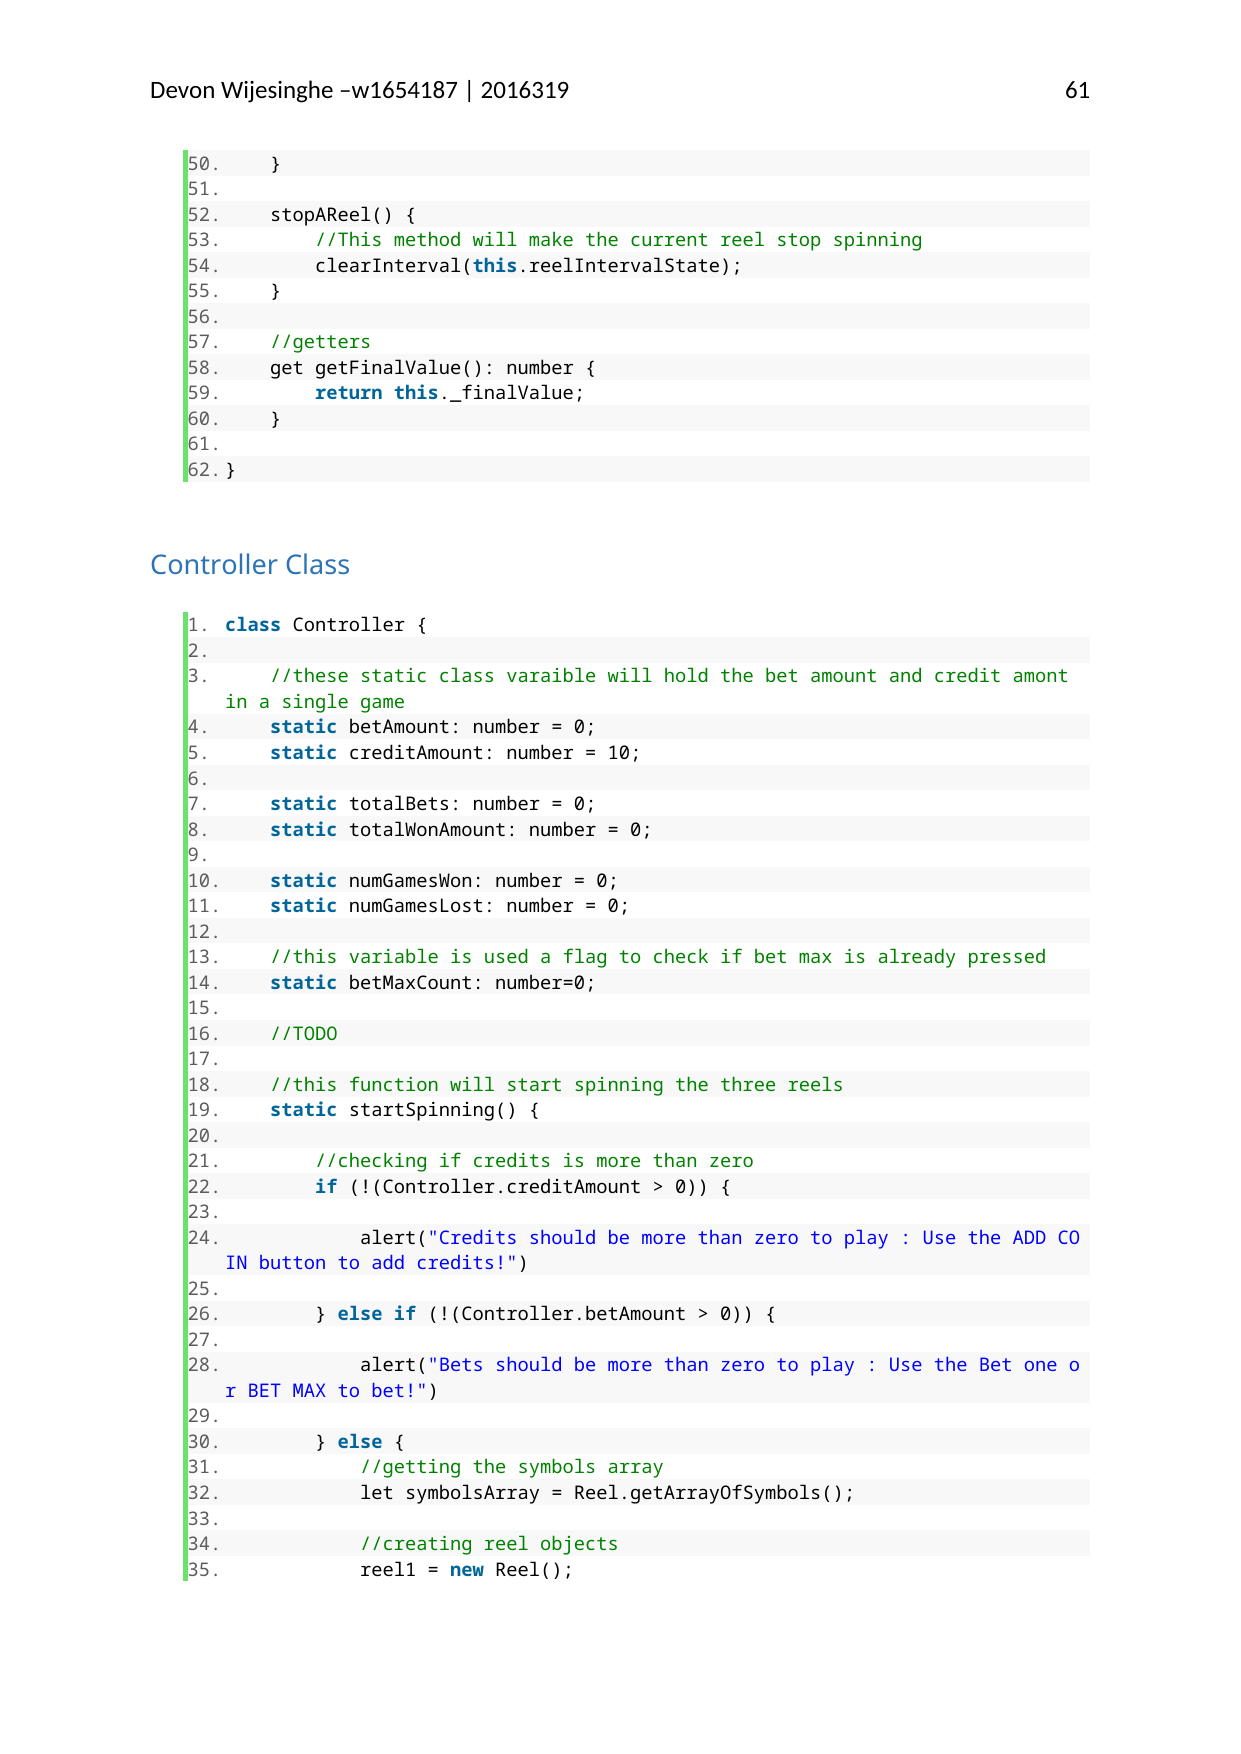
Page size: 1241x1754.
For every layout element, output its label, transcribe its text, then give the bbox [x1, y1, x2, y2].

list } [188, 278, 1090, 303]
list } [188, 150, 1090, 176]
list static betAmount: number = 0; [188, 714, 1090, 739]
list //getters [188, 329, 1090, 354]
list //TODO [188, 1020, 1090, 1046]
list //checking if credits is more than zero [188, 1148, 1090, 1173]
list static startSpinning() { [188, 1097, 1090, 1122]
list //this function will start spinning the three reels [188, 1071, 1090, 1097]
list alert("Bets should be more than zero to play : Use the Bet one or BET MAX to bet!") [188, 1352, 1090, 1403]
list static totalBets: number = 0; [188, 790, 1090, 816]
list //these static class varaible will hold the bet amount and credit amont in a single game [188, 663, 1090, 714]
list class Controller { [188, 612, 1090, 637]
list stopAReel() { [188, 201, 1090, 227]
list reel1 = new Reel(); [188, 1556, 1090, 1581]
list alert("Credits should be more than zero to play : Use the ADD COIN button to add credits!") [188, 1224, 1090, 1275]
list static betMaxCount: number=0; [188, 969, 1090, 994]
list //this variable is used a flag to check if bet max is already pressed [188, 943, 1090, 969]
list } else if (!(Controller.betAmount > 0)) { [188, 1301, 1090, 1326]
list if (!(Controller.creditAmount > 0)) { [188, 1173, 1090, 1199]
list let symbolsArray = Reel.getArrayOfSymbols(); [188, 1479, 1090, 1505]
list //This method will make the current reel stop spinning [188, 227, 1090, 252]
list static numGamesWon: number = 0; [188, 867, 1090, 892]
list clearInterval(this.reelIntervalState); [188, 252, 1090, 278]
list static totalWonAmount: number = 0; [188, 816, 1090, 841]
list get getFinalValue(): number { [188, 354, 1090, 380]
list return this._finalValue; [188, 380, 1090, 405]
list //creating reel objects [188, 1530, 1090, 1556]
list static numGamesLost: number = 0; [188, 892, 1090, 918]
list } [188, 456, 1090, 482]
list static creditAmount: number = 10; [188, 739, 1090, 765]
list } [188, 405, 1090, 431]
list } else { [188, 1428, 1090, 1454]
list //getting the symbols array [188, 1454, 1090, 1479]
subtitle Controller Class [150, 546, 1090, 582]
